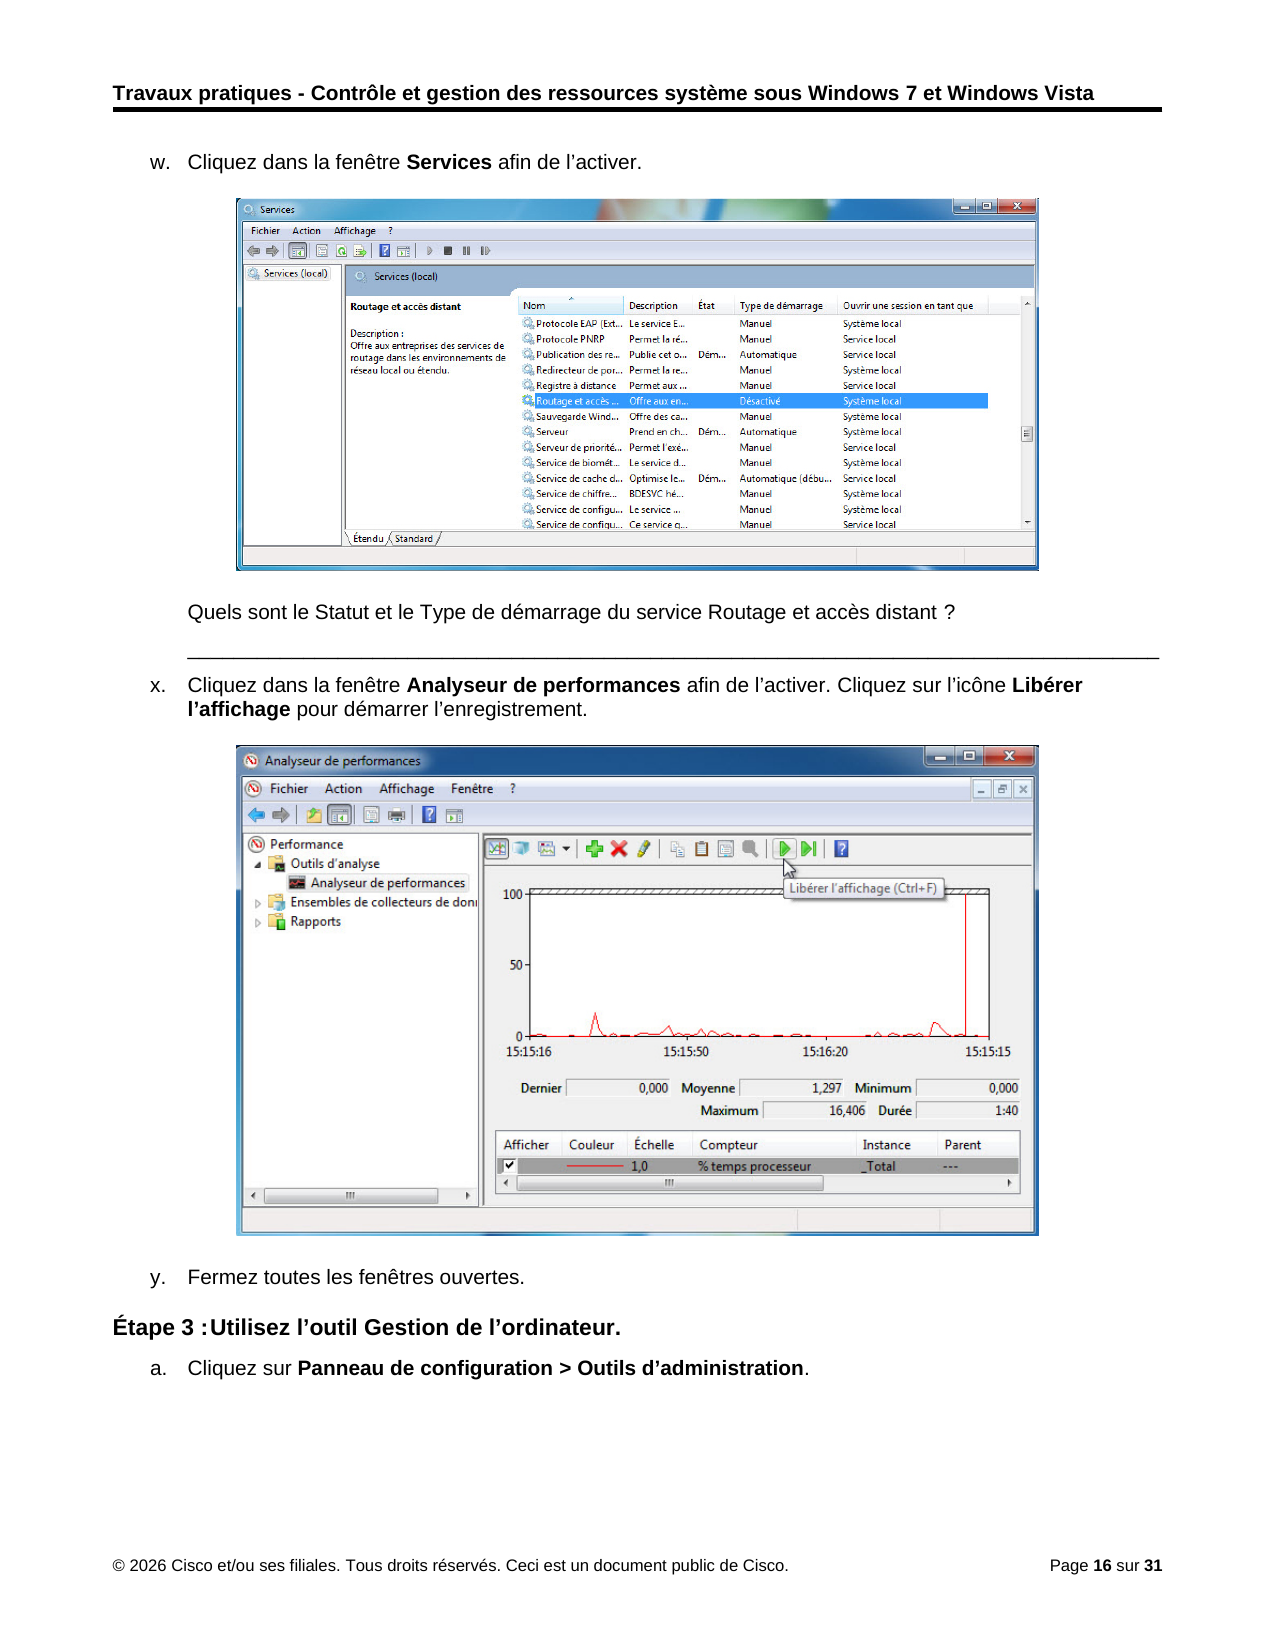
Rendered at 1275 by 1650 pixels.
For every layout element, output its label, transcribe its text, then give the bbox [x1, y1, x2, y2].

text Quels sont le Statut et le Type de démarrage du service Routage et accès distant ? [112, 600, 1162, 624]
text Utilisez l’outil Gestion de l’ordinateur. [112, 1313, 1162, 1340]
text Fermez toutes les fenêtres ouvertes. [150, 1264, 1162, 1288]
text ____________________________________________________________________________________ [187, 636, 1162, 660]
picture [236, 198, 1039, 571]
text Cliquez sur Panneau de configuration > Outils d’administration. [150, 1356, 1162, 1380]
text Cliquez dans la fenêtre Analyseur de performances afin de l’activer. Cliquez sur l’icône Libérer l’affichage pour démarrer l’enregistrement. [150, 673, 1162, 721]
text Cliquez dans la fenêtre Services afin de l’activer. [150, 150, 1162, 174]
picture [236, 745, 1039, 1236]
